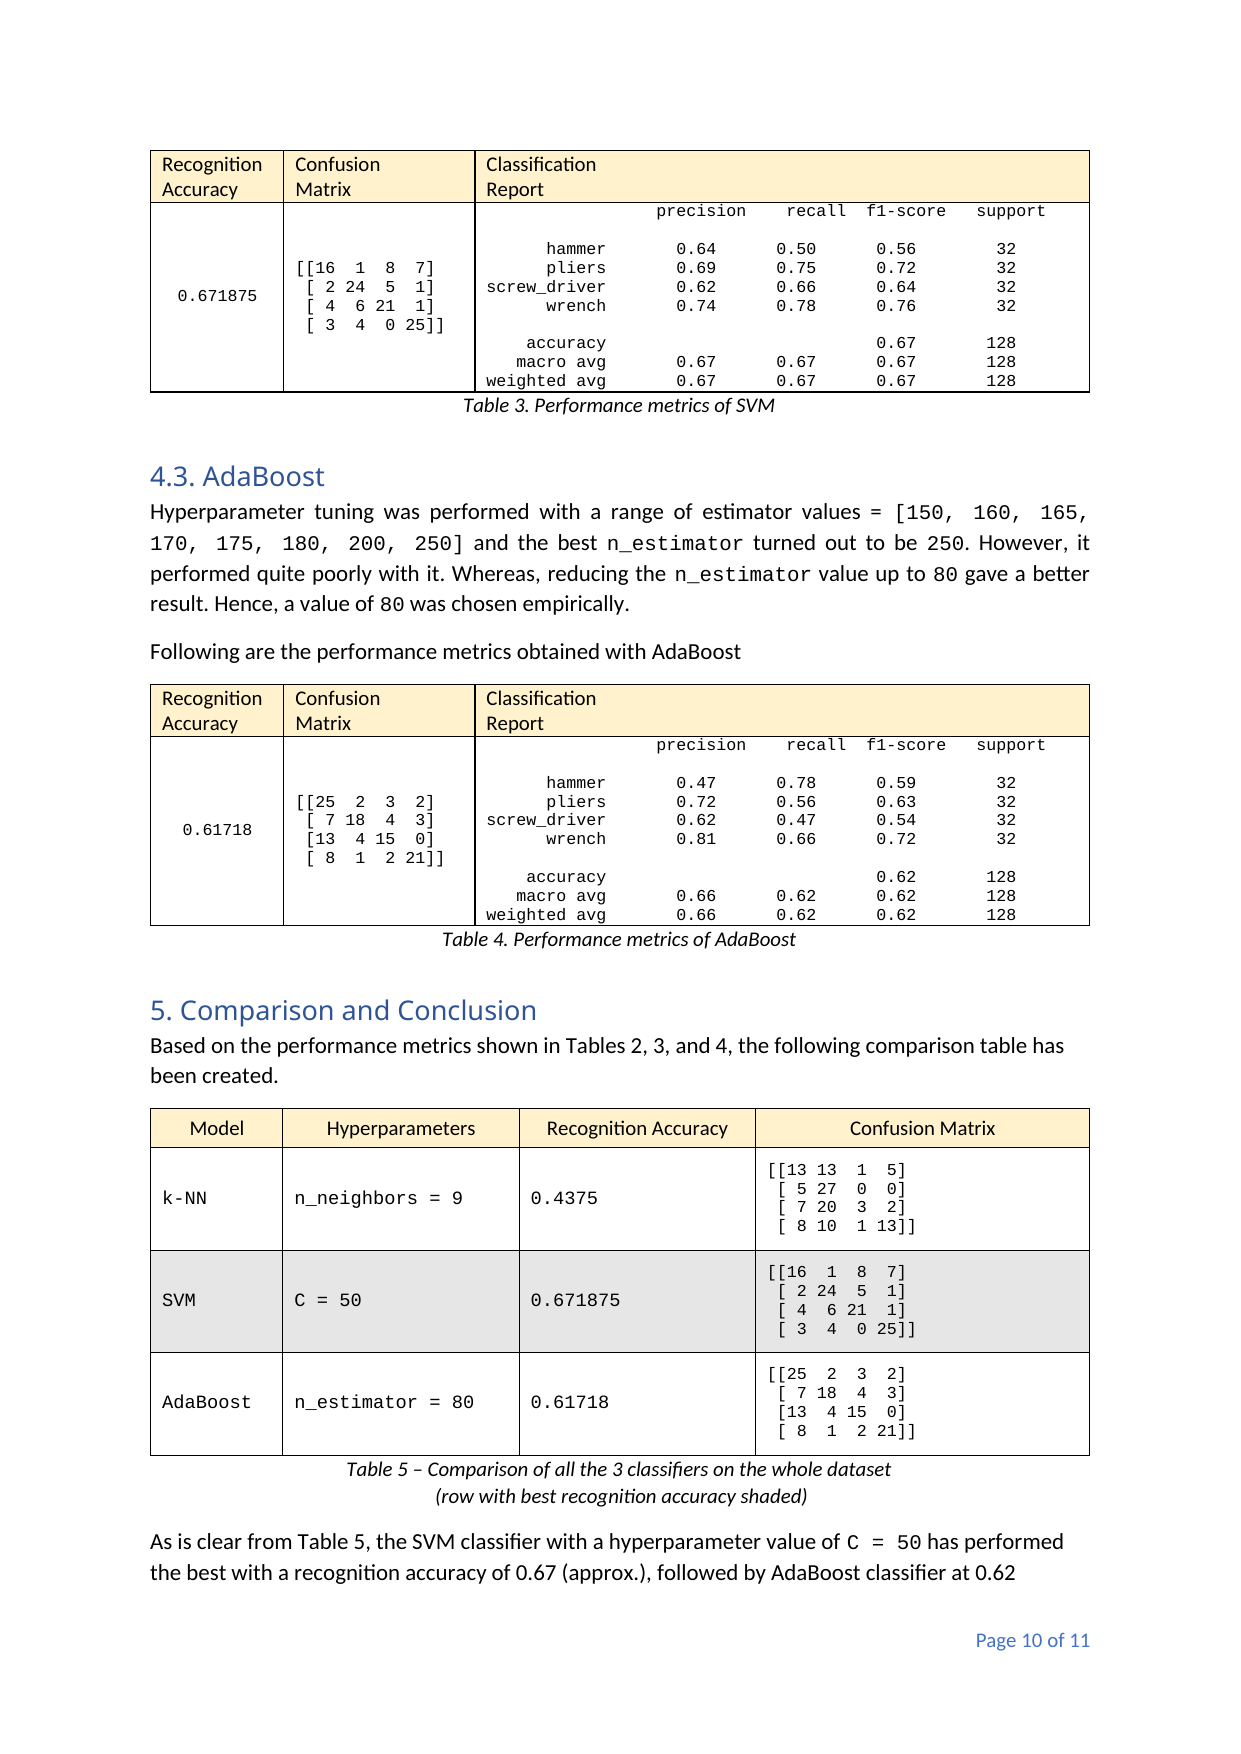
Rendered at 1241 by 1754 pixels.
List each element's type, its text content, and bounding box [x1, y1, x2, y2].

table_cell precision recall f1-score support hammer 0.64 0.50 0.56 32 pliers 0.69 0.75 0.72 32 screw_driver 0.62 0.66 0.64 32 wrench 0.74 0.78 0.76 32 accuracy 0.67 128 macro avg 0.67 0.67 0.67 128 weighted avg 0.67 0.67 0.67 128 [476, 203, 1089, 391]
table_header Confusion Matrix [756, 1109, 1089, 1147]
table_header Classification Report [476, 685, 1089, 736]
table_header Model [151, 1109, 282, 1147]
text Based on the performance metrics shown in Tables 2, 3, and 4, the following comparison table has been created. [150, 1031, 1090, 1089]
table_header Hyperparameters [283, 1109, 519, 1147]
text Table 4. Performance metrics of AdaBoost [150, 926, 1090, 952]
table_cell C = 50 [283, 1251, 519, 1352]
table_cell [[16 1 8 7] [ 2 24 5 1] [ 4 6 21 1] [ 3 4 0 25]] [284, 203, 474, 391]
table_cell precision recall f1-score support hammer 0.47 0.78 0.59 32 pliers 0.72 0.56 0.63 32 screw_driver 0.62 0.47 0.54 32 wrench 0.81 0.66 0.72 32 accuracy 0.62 128 macro avg 0.66 0.62 0.62 128 weighted avg 0.66 0.62 0.62 128 [476, 737, 1089, 925]
table_cell 0.61718 [520, 1353, 755, 1455]
table_header Recognition Accuracy [151, 685, 283, 736]
text Following are the performance metrics obtained with AdaBoost [150, 637, 1090, 665]
table_cell SVM [151, 1251, 282, 1352]
table_cell 0.61718 [151, 737, 283, 925]
table_cell n_estimator = 80 [283, 1353, 519, 1455]
table_cell 0.671875 [151, 203, 283, 391]
table_cell [[25 2 3 2] [ 7 18 4 3] [13 4 15 0] [ 8 1 2 21]] [284, 737, 474, 925]
table_cell n_neighbors = 9 [283, 1148, 519, 1250]
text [150, 1527, 1090, 1586]
table_cell [[25 2 3 2] [ 7 18 4 3] [13 4 15 0] [ 8 1 2 21]] [756, 1353, 1089, 1455]
table_header Classification Report [476, 151, 1089, 202]
subtitle 5. Comparison and Conclusion [150, 991, 1090, 1028]
text Hyperparameter tuning was performed with a range of estimator values = [150, 160, 165, 170, 175, 180, 200, 250] and the best n_estimator turned out to be 250. However, it performed quite poorly with it. Whereas, reducing the n_estimator value up to 80 gave a better result. Hence, a value of 80 was chosen empirically. [150, 497, 1090, 618]
table_header Recognition Accuracy [151, 151, 283, 202]
table_header Confusion Matrix [284, 151, 474, 202]
text Table 5 – Comparison of all the 3 classifiers on the whole dataset (row with best recognition accuracy shaded) [150, 1456, 1090, 1508]
table_cell 0.671875 [520, 1251, 755, 1352]
table_header Recognition Accuracy [520, 1109, 755, 1147]
subtitle 4.3. AdaBoost [150, 457, 1090, 494]
table_cell AdaBoost [151, 1353, 282, 1455]
table_cell [[16 1 8 7] [ 2 24 5 1] [ 4 6 21 1] [ 3 4 0 25]] [756, 1251, 1089, 1352]
text Table 3. Performance metrics of SVM [150, 393, 1090, 418]
table_cell 0.4375 [520, 1148, 755, 1250]
table_cell [[13 13 1 5] [ 5 27 0 0] [ 7 20 3 2] [ 8 10 1 13]] [756, 1148, 1089, 1250]
table_header Confusion Matrix [284, 685, 474, 736]
table_cell k-NN [151, 1148, 282, 1250]
